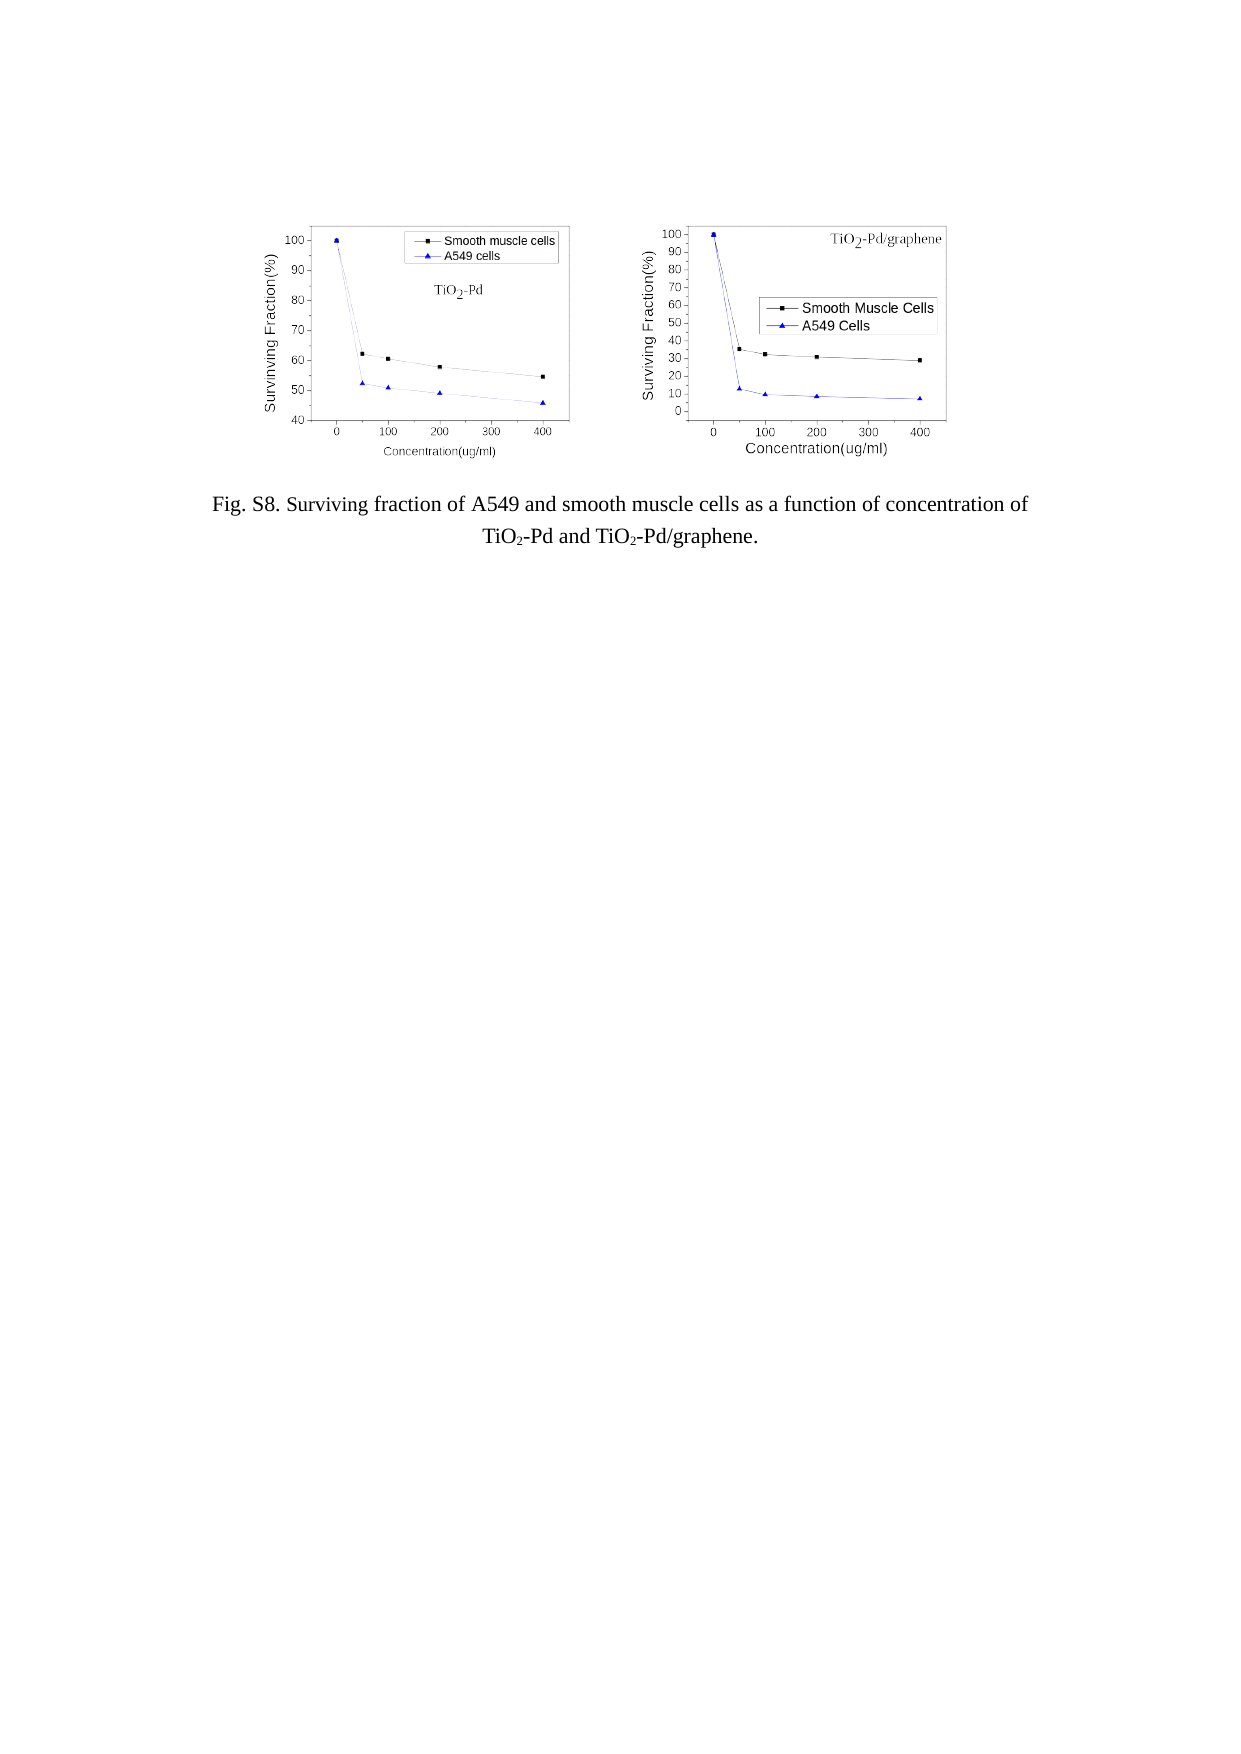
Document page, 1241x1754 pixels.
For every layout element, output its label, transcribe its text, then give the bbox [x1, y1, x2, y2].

text Fig. S8. Surviving fraction of A549 and smooth muscle cells as a function of concentration of TiO2-Pd and TiO2-Pd/graphene. [187, 487, 1053, 552]
